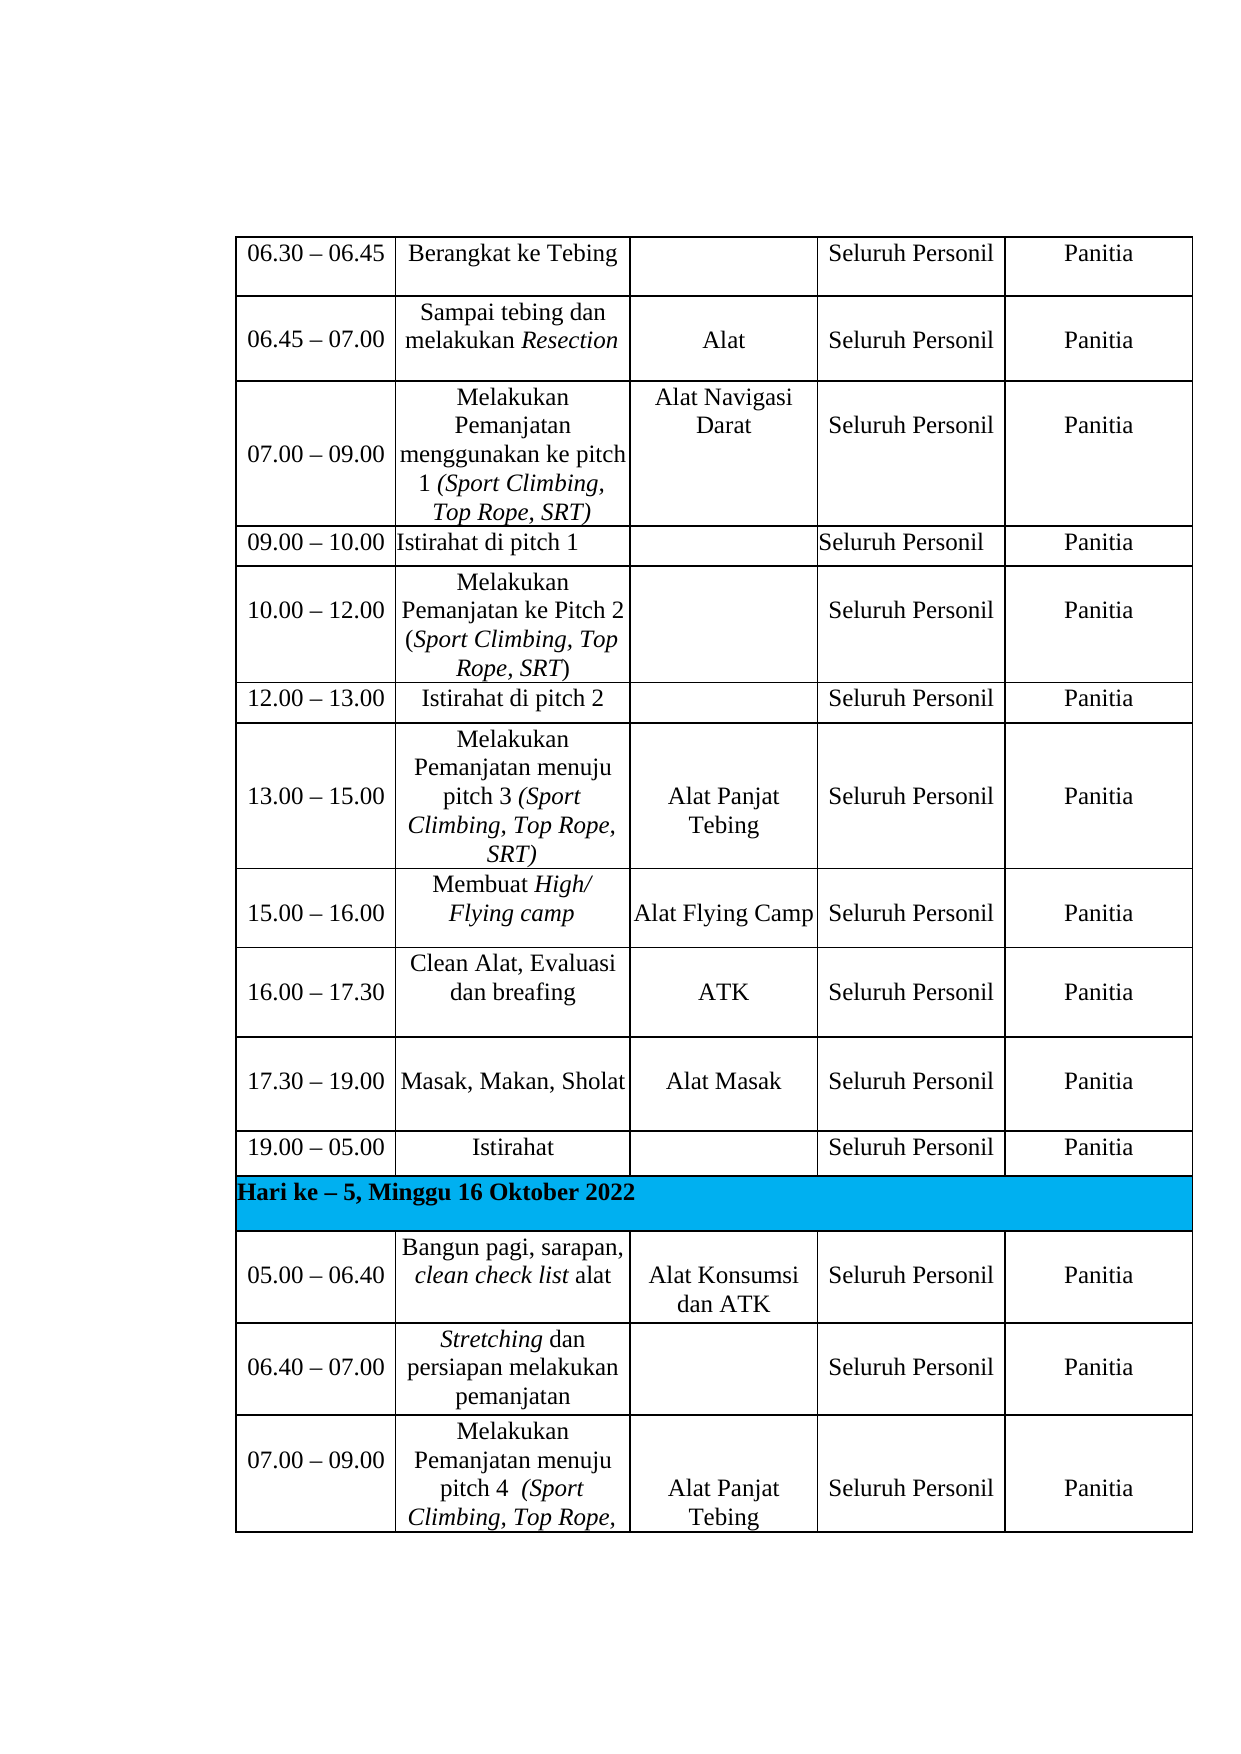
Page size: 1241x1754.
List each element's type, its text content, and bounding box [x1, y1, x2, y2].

table_cell 07.00 – 09.00 [237, 1416, 395, 1531]
table_cell Alat Panjat Tebing [631, 724, 817, 867]
table_cell Masak, Makan, Sholat [396, 1038, 629, 1130]
table_cell 19.00 – 05.00 [237, 1132, 395, 1175]
table_cell Melakukan Pemanjatan ke Pitch 2 (Sport Climbing, Top Rope, SRT) [396, 567, 629, 682]
table_cell Hari ke – 5, Minggu 16 Oktober 2022 [237, 1177, 1192, 1230]
table_cell [631, 527, 817, 565]
table_cell Alat Konsumsi dan ATK [631, 1232, 817, 1322]
table_cell Panitia [1006, 1132, 1192, 1175]
table_cell Panitia [1006, 948, 1192, 1036]
table_cell Seluruh Personil [818, 1132, 1004, 1175]
table_cell 07.00 – 09.00 [237, 382, 395, 525]
table_cell Panitia [1006, 683, 1192, 722]
table_cell Alat Navigasi Darat [631, 382, 817, 525]
table_cell 15.00 – 16.00 [237, 869, 395, 947]
table_cell Panitia [1006, 724, 1192, 867]
table_cell Seluruh Personil [818, 869, 1004, 947]
table_cell Seluruh Personil [818, 948, 1004, 1036]
table_cell Seluruh Personil [818, 1324, 1004, 1414]
table_cell Panitia [1006, 1038, 1192, 1130]
table_cell Alat Masak [631, 1038, 817, 1130]
table_cell 12.00 – 13.00 [237, 683, 395, 722]
table_cell Seluruh Personil [818, 724, 1004, 867]
table_cell Seluruh Personil [818, 1038, 1004, 1130]
table_cell 13.00 – 15.00 [237, 724, 395, 867]
table_cell Seluruh Personil [818, 683, 1004, 722]
table_cell Seluruh Personil [818, 382, 1004, 525]
table_cell Istirahat di pitch 1 [396, 527, 629, 565]
table_cell Melakukan Pemanjatan menggunakan ke pitch 1 (Sport Climbing, Top Rope, SRT) [396, 382, 629, 525]
table_cell [631, 1324, 817, 1414]
table_cell Seluruh Personil [818, 238, 1004, 295]
table_cell Panitia [1006, 297, 1192, 380]
table_cell Clean Alat, Evaluasi dan breafing [396, 948, 629, 1036]
table_cell Melakukan Pemanjatan menuju pitch 3 (Sport Climbing, Top Rope, SRT) [396, 724, 629, 867]
table_cell [631, 1132, 817, 1175]
table_cell Sampai tebing dan melakukan Resection [396, 297, 629, 380]
table_cell Panitia [1006, 527, 1192, 565]
table_cell Seluruh Personil [818, 297, 1004, 380]
table_cell Bangun pagi, sarapan, clean check list alat [396, 1232, 629, 1322]
table_cell 16.00 – 17.30 [237, 948, 395, 1036]
table_cell Panitia [1006, 567, 1192, 682]
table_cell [396, 1416, 629, 1531]
table_cell [631, 683, 817, 722]
table_cell Panitia [1006, 238, 1192, 295]
table_cell Panitia [1006, 1232, 1192, 1322]
table_cell 06.45 – 07.00 [237, 297, 395, 380]
table_cell 10.00 – 12.00 [237, 567, 395, 682]
table_cell Stretching dan persiapan melakukan pemanjatan [396, 1324, 629, 1414]
table_cell Istirahat [396, 1132, 629, 1175]
table_cell ATK [631, 948, 817, 1036]
table_cell Panitia [1006, 1416, 1192, 1531]
table_cell Alat Flying Camp [631, 869, 817, 947]
table_cell Panitia [1006, 869, 1192, 947]
table_cell 17.30 – 19.00 [237, 1038, 395, 1130]
table_cell [631, 238, 817, 295]
table_cell Seluruh Personil [818, 567, 1004, 682]
table_cell Istirahat di pitch 2 [396, 683, 629, 722]
table_cell Seluruh Personil [818, 527, 1004, 565]
table_cell Panitia [1006, 1324, 1192, 1414]
table_cell Membuat High/ Flying camp [396, 869, 629, 947]
table_cell Berangkat ke Tebing [396, 238, 629, 295]
table_cell [631, 567, 817, 682]
table_cell 09.00 – 10.00 [237, 527, 395, 565]
table_cell 06.40 – 07.00 [237, 1324, 395, 1414]
table_cell 06.30 – 06.45 [237, 238, 395, 295]
table_cell 05.00 – 06.40 [237, 1232, 395, 1322]
table_cell Alat Panjat Tebing [631, 1416, 817, 1531]
table_cell Alat [631, 297, 817, 380]
table_cell Seluruh Personil [818, 1416, 1004, 1531]
table_cell Panitia [1006, 382, 1192, 525]
table_cell Seluruh Personil [818, 1232, 1004, 1322]
